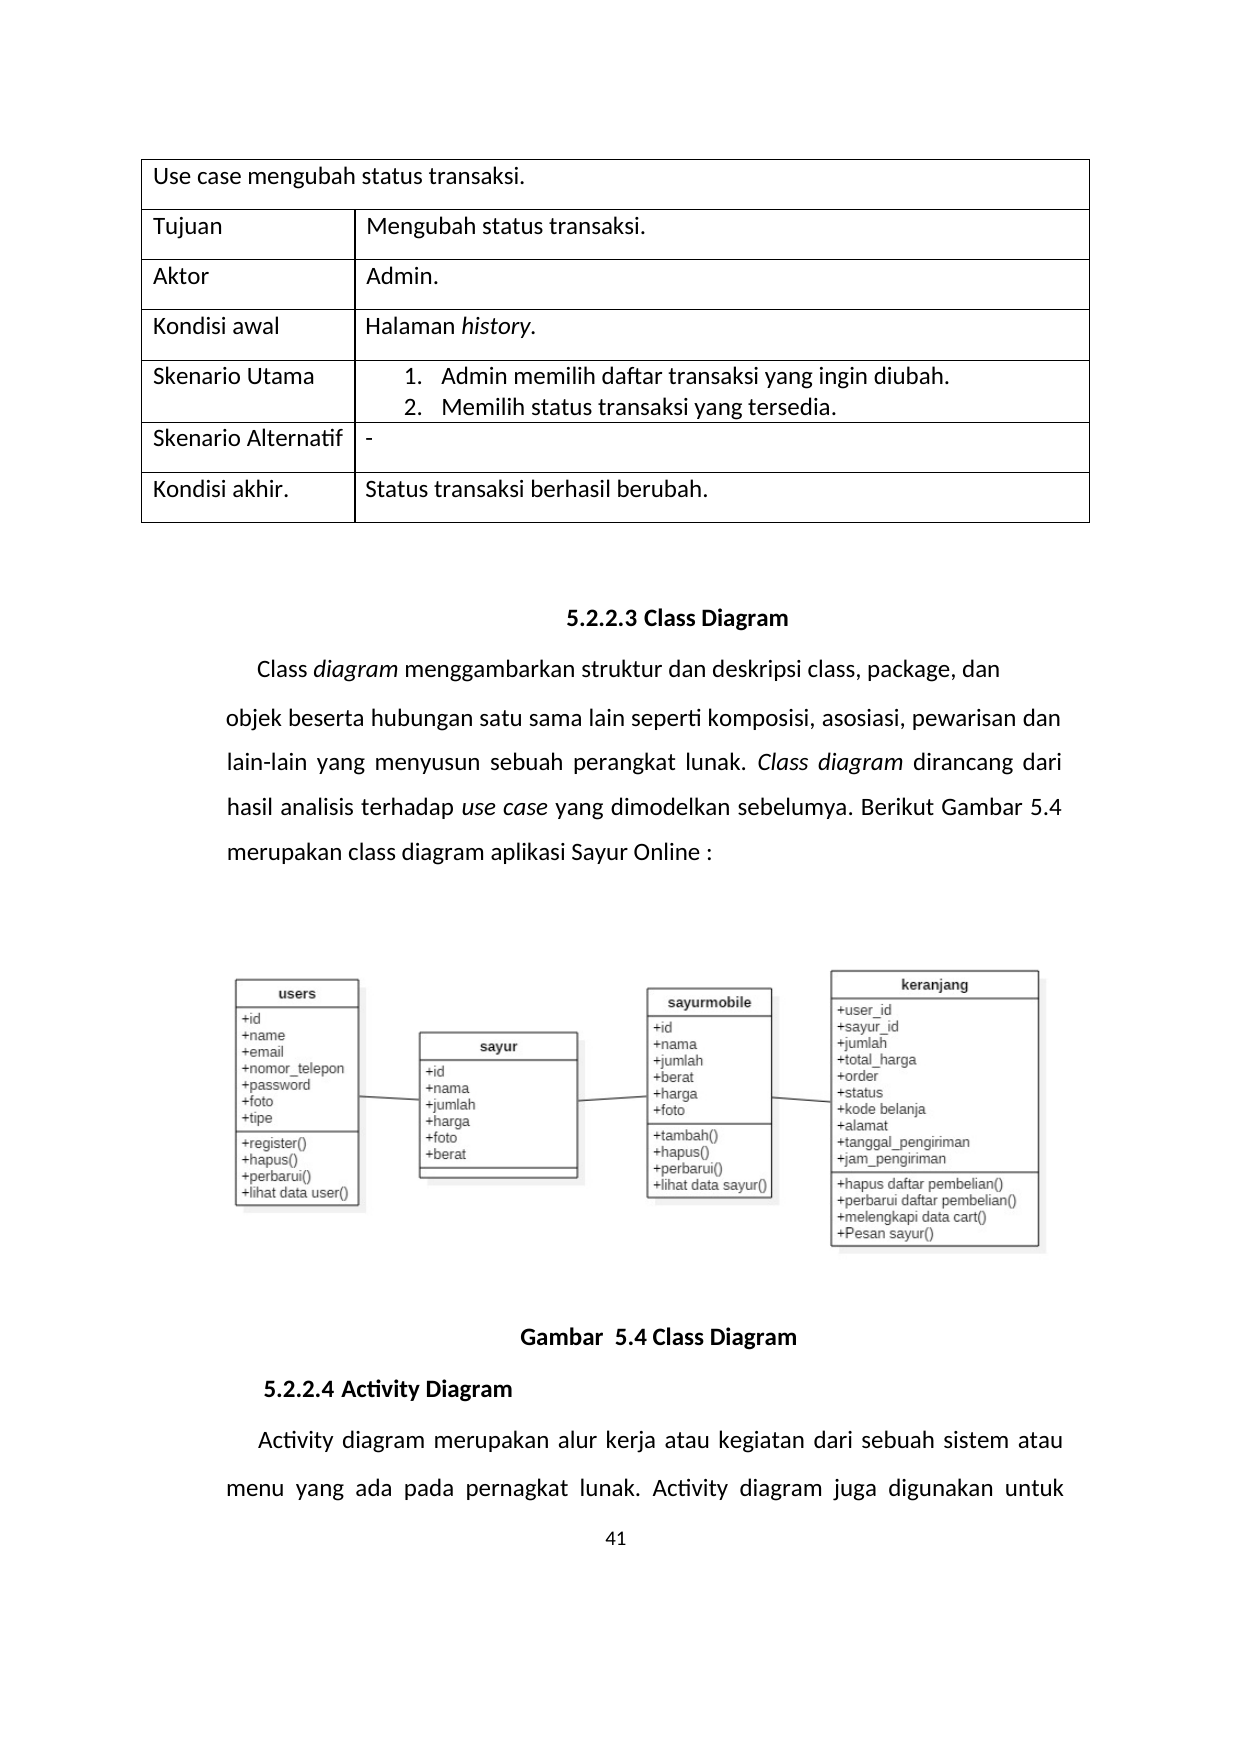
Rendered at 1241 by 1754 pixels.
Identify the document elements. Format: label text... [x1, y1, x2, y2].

table_cell Aktor [142, 260, 354, 309]
picture [225, 961, 1082, 1290]
subtitle 5.2.2.3 Class Diagram [227, 602, 1092, 632]
text Class diagram menggambarkan struktur dan deskripsi class, package, dan [257, 653, 1090, 684]
subtitle 5.2.2.4 Activity Diagram [227, 1373, 1092, 1403]
table_cell Status transaksi berhasil berubah. [356, 473, 1089, 522]
table_cell Halaman history. [356, 310, 1089, 359]
table_cell - [356, 423, 1089, 472]
table_header Use case mengubah status transaksi. [142, 160, 1089, 209]
table_cell Kondisi awal [142, 310, 354, 359]
table_cell Skenario Alternatif [142, 423, 354, 472]
table_cell Tujuan [142, 210, 354, 259]
table_cell Mengubah status transaksi. [356, 210, 1089, 259]
table_cell Admin. [356, 260, 1089, 309]
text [226, 1424, 1065, 1502]
table_cell Admin memilih daftar transaksi yang ingin diubah. Memilih status transaksi yang tersedia. [356, 361, 1089, 422]
subtitle Gambar 5.4 Class Diagram [226, 1322, 1092, 1352]
table_cell Skenario Utama [142, 361, 354, 422]
text objek beserta hubungan satu sama lain seperti komposisi, asosiasi, pewarisan dan lain-lain yang menyusun sebuah perangkat lunak. Class diagram dirancang dari hasil analisis terhadap use case yang dimodelkan sebelumya. Berikut Gambar 5.4 merupakan class diagram aplikasi Sayur Online : [226, 702, 1062, 867]
table_cell Kondisi akhir. [142, 473, 354, 522]
